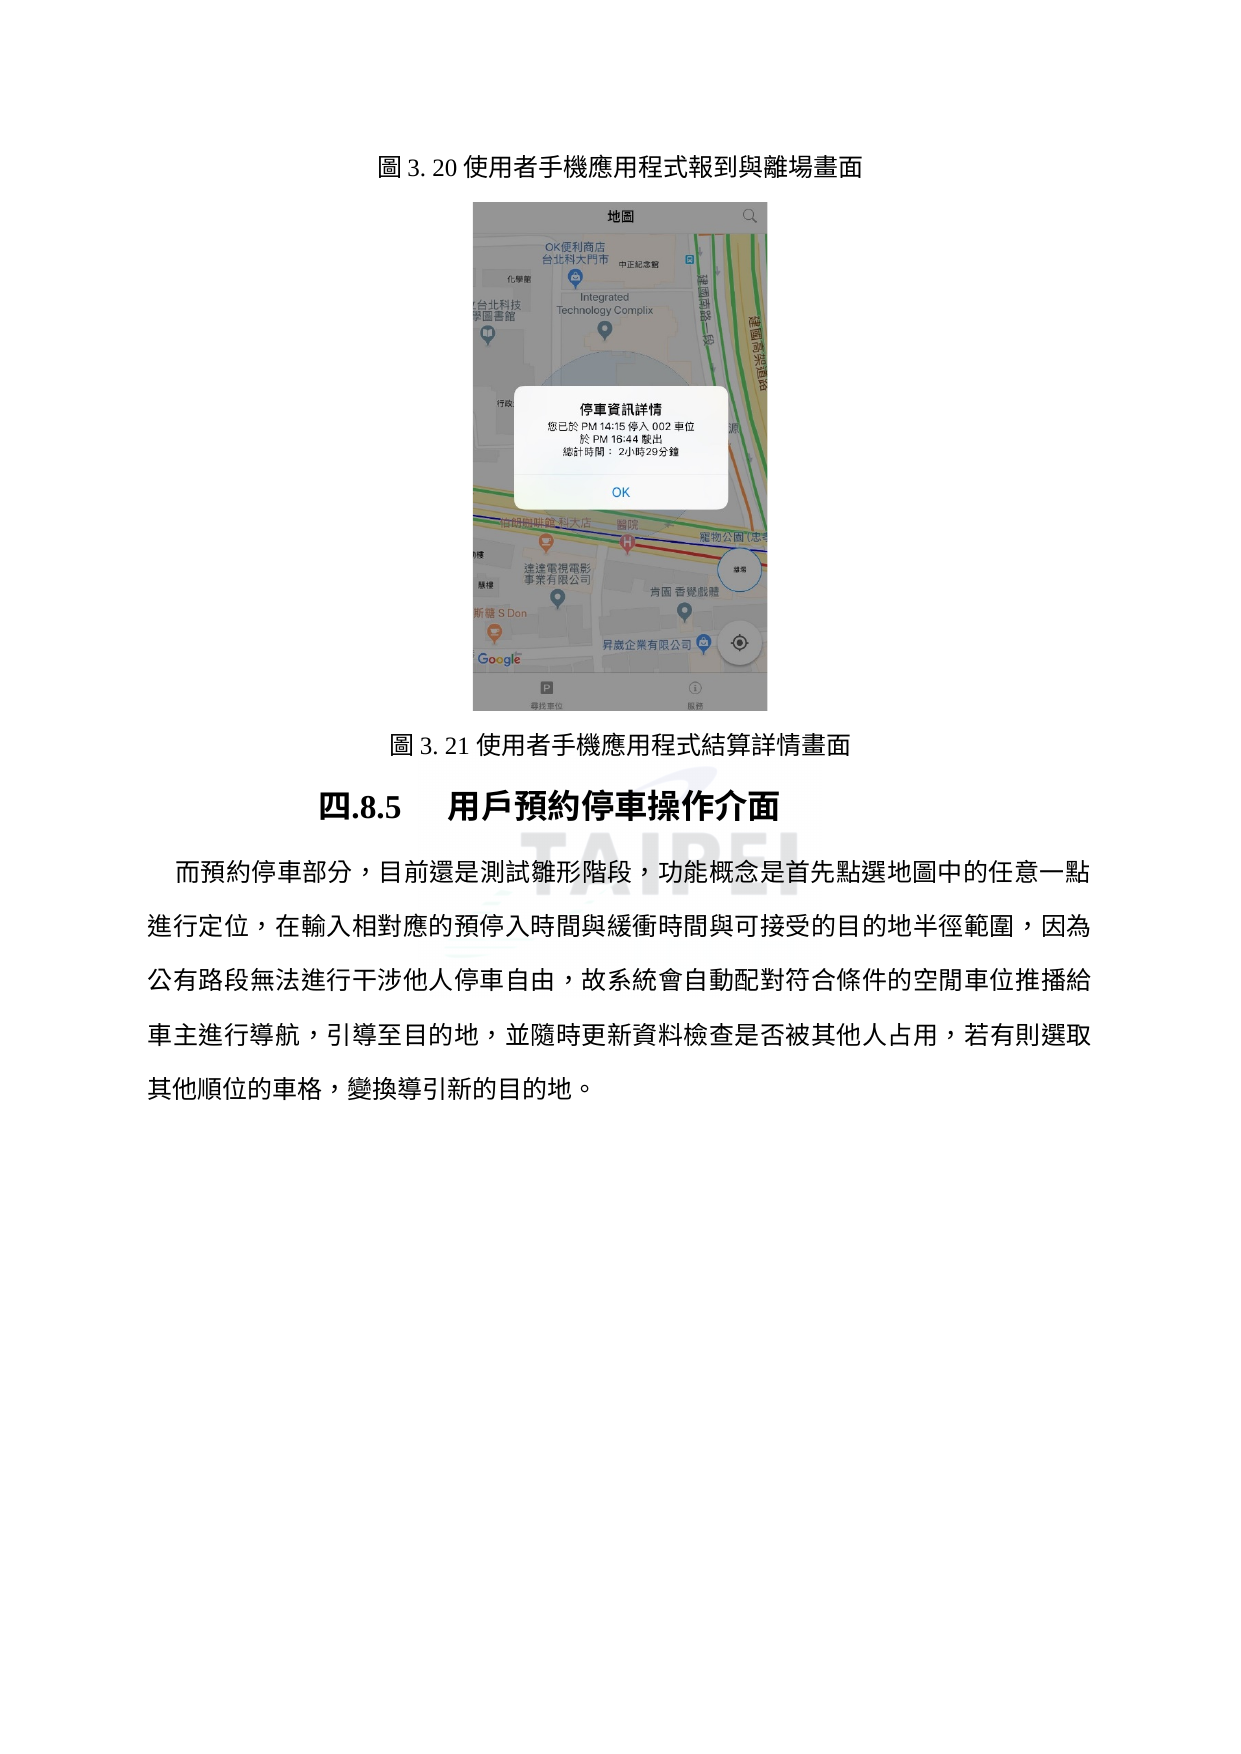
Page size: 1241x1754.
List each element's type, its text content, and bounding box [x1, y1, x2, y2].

subtitle 用戶預約停車操作介面 [251, 780, 1067, 828]
picture [472, 202, 768, 711]
text 而預約停車部分，目前還是測試雛形階段，功能概念是首先點選地圖中的任意一點進行定位，在輸入相對應的預停入時間與緩衝時間與可接受的目的地半徑範圍，因為公有路段無法進行干涉他人停車自由，故系統會自動配對符合條件的空閒車位推播給車主進行導航，引導至目的地，並隨時更新資料檢查是否被其他人占用，若有則選取其他順位的車格，變換導引新的目的地。 [148, 852, 1092, 1106]
